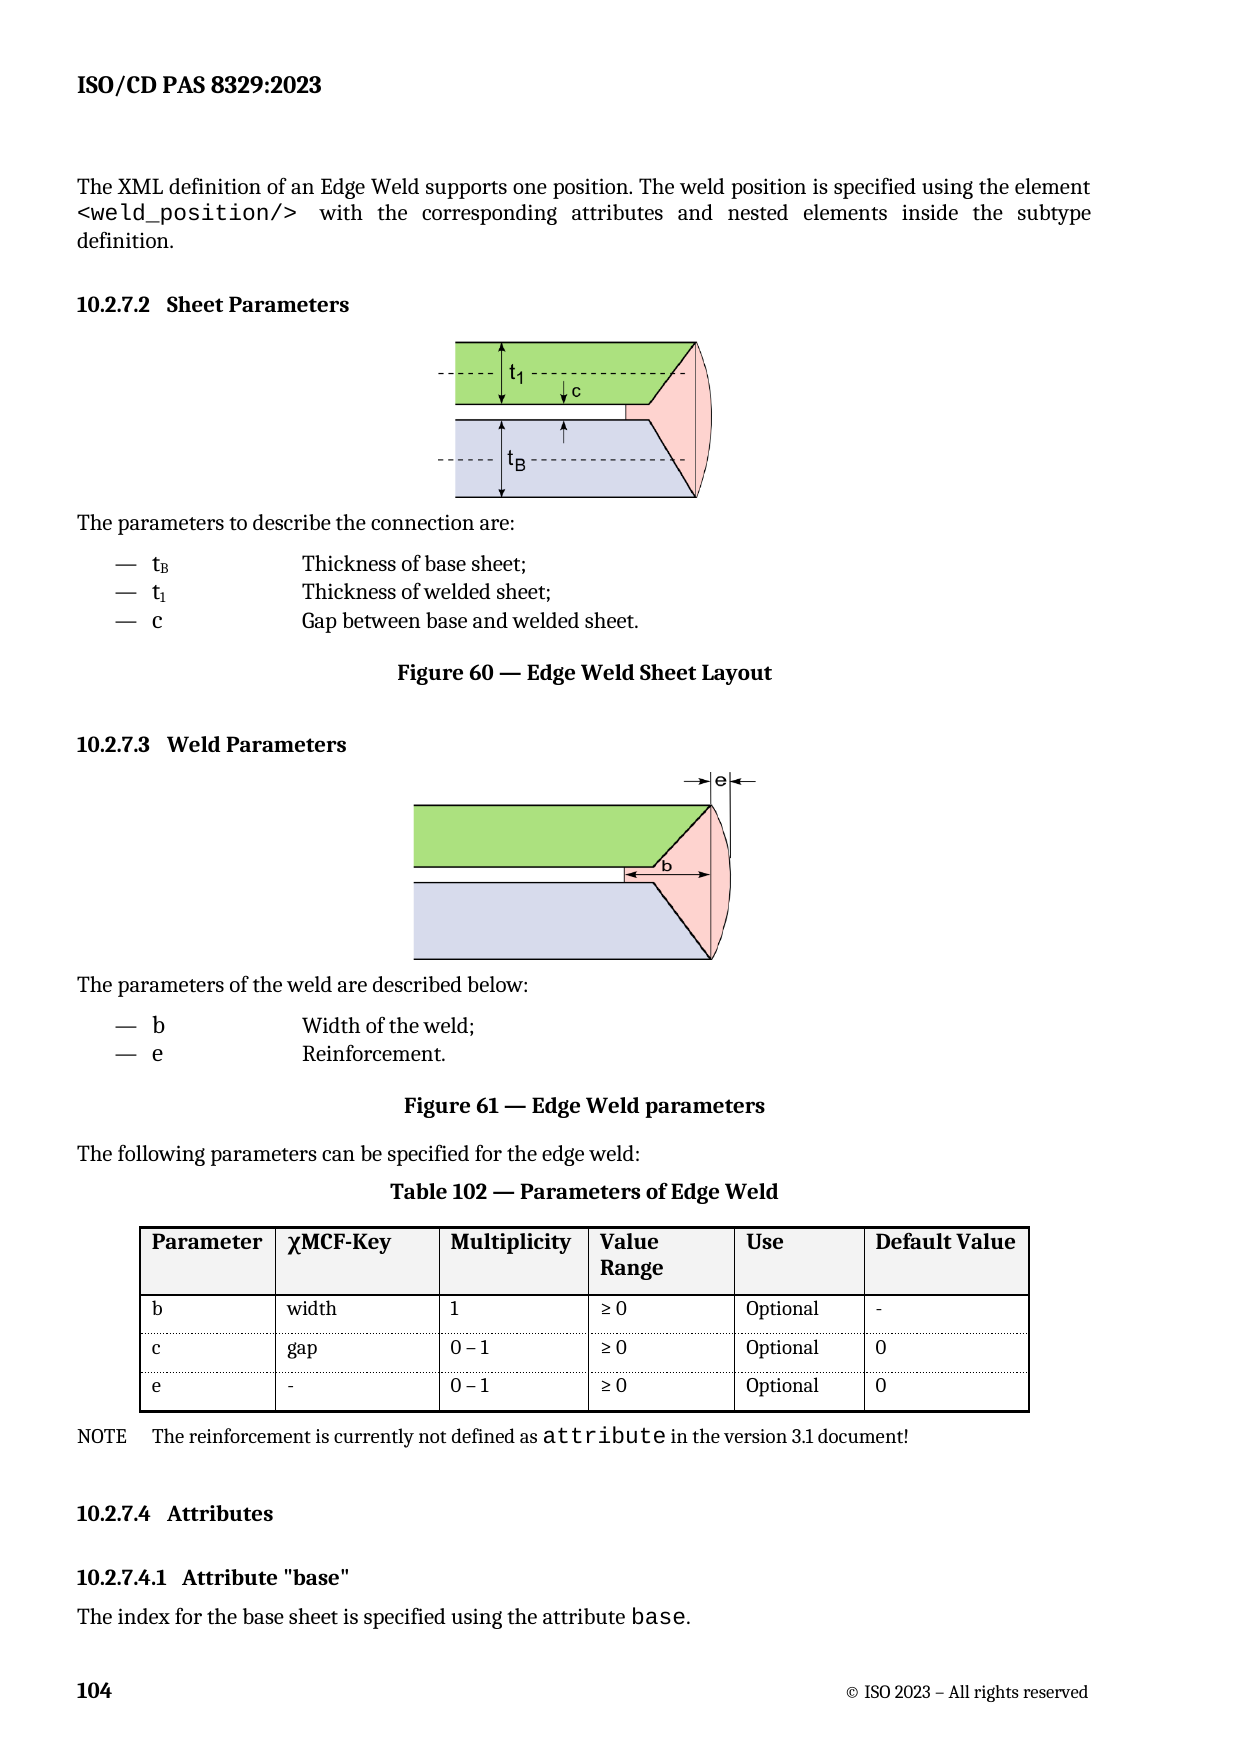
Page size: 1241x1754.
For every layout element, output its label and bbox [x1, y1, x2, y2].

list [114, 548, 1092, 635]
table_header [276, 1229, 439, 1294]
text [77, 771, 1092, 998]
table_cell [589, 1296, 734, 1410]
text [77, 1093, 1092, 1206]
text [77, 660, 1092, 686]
picture [413, 772, 756, 960]
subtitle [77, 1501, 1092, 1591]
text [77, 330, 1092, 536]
picture [438, 331, 732, 498]
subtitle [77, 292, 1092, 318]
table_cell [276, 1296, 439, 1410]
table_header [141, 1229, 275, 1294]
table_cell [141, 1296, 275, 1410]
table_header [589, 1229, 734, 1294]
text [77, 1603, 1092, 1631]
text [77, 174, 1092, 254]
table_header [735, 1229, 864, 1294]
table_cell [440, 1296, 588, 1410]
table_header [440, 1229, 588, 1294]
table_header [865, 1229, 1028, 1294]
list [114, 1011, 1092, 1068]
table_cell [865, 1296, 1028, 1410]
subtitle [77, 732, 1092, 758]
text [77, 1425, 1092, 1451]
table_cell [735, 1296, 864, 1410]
